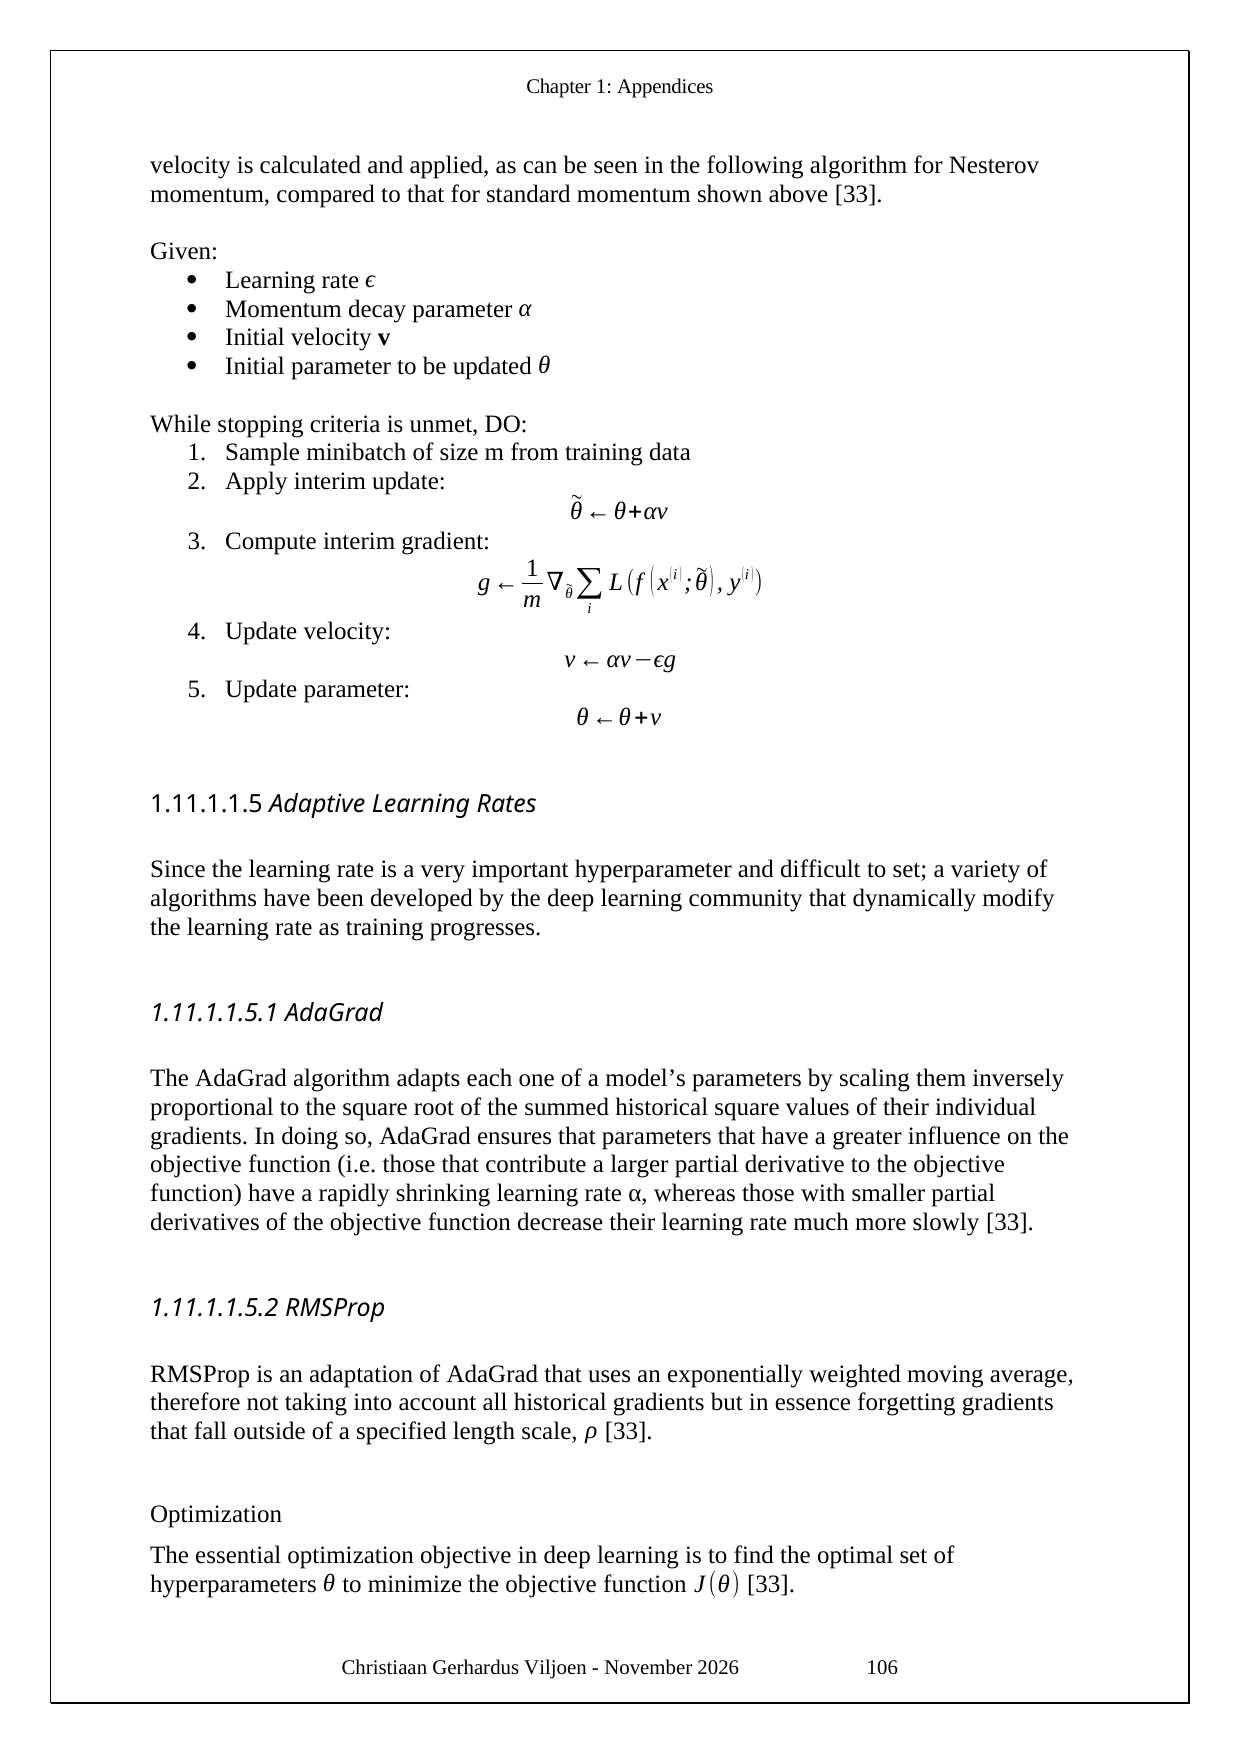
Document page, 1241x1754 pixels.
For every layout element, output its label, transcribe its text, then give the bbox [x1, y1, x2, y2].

text The essential optimization objective in deep learning is to find the optimal set of hyperparameters to minimize the objective function . [150, 1540, 1089, 1599]
list Initial velocity v [187, 322, 1089, 351]
text Given: [150, 236, 1089, 265]
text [150, 150, 1089, 207]
subtitle RMSProp [150, 1289, 1089, 1324]
subtitle Optimization [150, 1499, 1089, 1527]
list Momentum decay parameter [187, 294, 1089, 322]
list Compute interim gradient: [187, 526, 1089, 554]
list Sample minibatch of size m from training data [187, 437, 1089, 466]
list Update parameter: [187, 674, 1089, 703]
subtitle AdaGrad [150, 994, 1089, 1028]
text While stopping criteria is unmet, DO: [150, 409, 1089, 437]
list Initial parameter to be updated [187, 351, 1089, 380]
text RMSProp is an adaptation of AdaGrad that uses an exponentially weighted moving average, therefore not taking into account all historical gradients but in essence forgetting gradients that fall outside of a specified length scale, . [150, 1359, 1089, 1445]
list Update velocity: [187, 616, 1089, 645]
list Apply interim update: [187, 466, 1089, 495]
subtitle Adaptive Learning Rates [150, 785, 1089, 819]
list Learning rate [187, 265, 1089, 294]
text The AdaGrad algorithm adapts each one of a model’s parameters by scaling them inversely proportional to the square root of the summed historical square values of their individual gradients. In doing so, AdaGrad ensures that parameters that have a greater influence on the objective function (i.e. those that contribute a larger partial derivative to the objective function) have a rapidly shrinking learning rate α, whereas those with smaller partial derivatives of the objective function decrease their learning rate much more slowly . [150, 1063, 1089, 1236]
text Since the learning rate is a very important hyperparameter and difficult to set; a variety of algorithms have been developed by the deep learning community that dynamically modify the learning rate as training progresses. [150, 854, 1089, 941]
